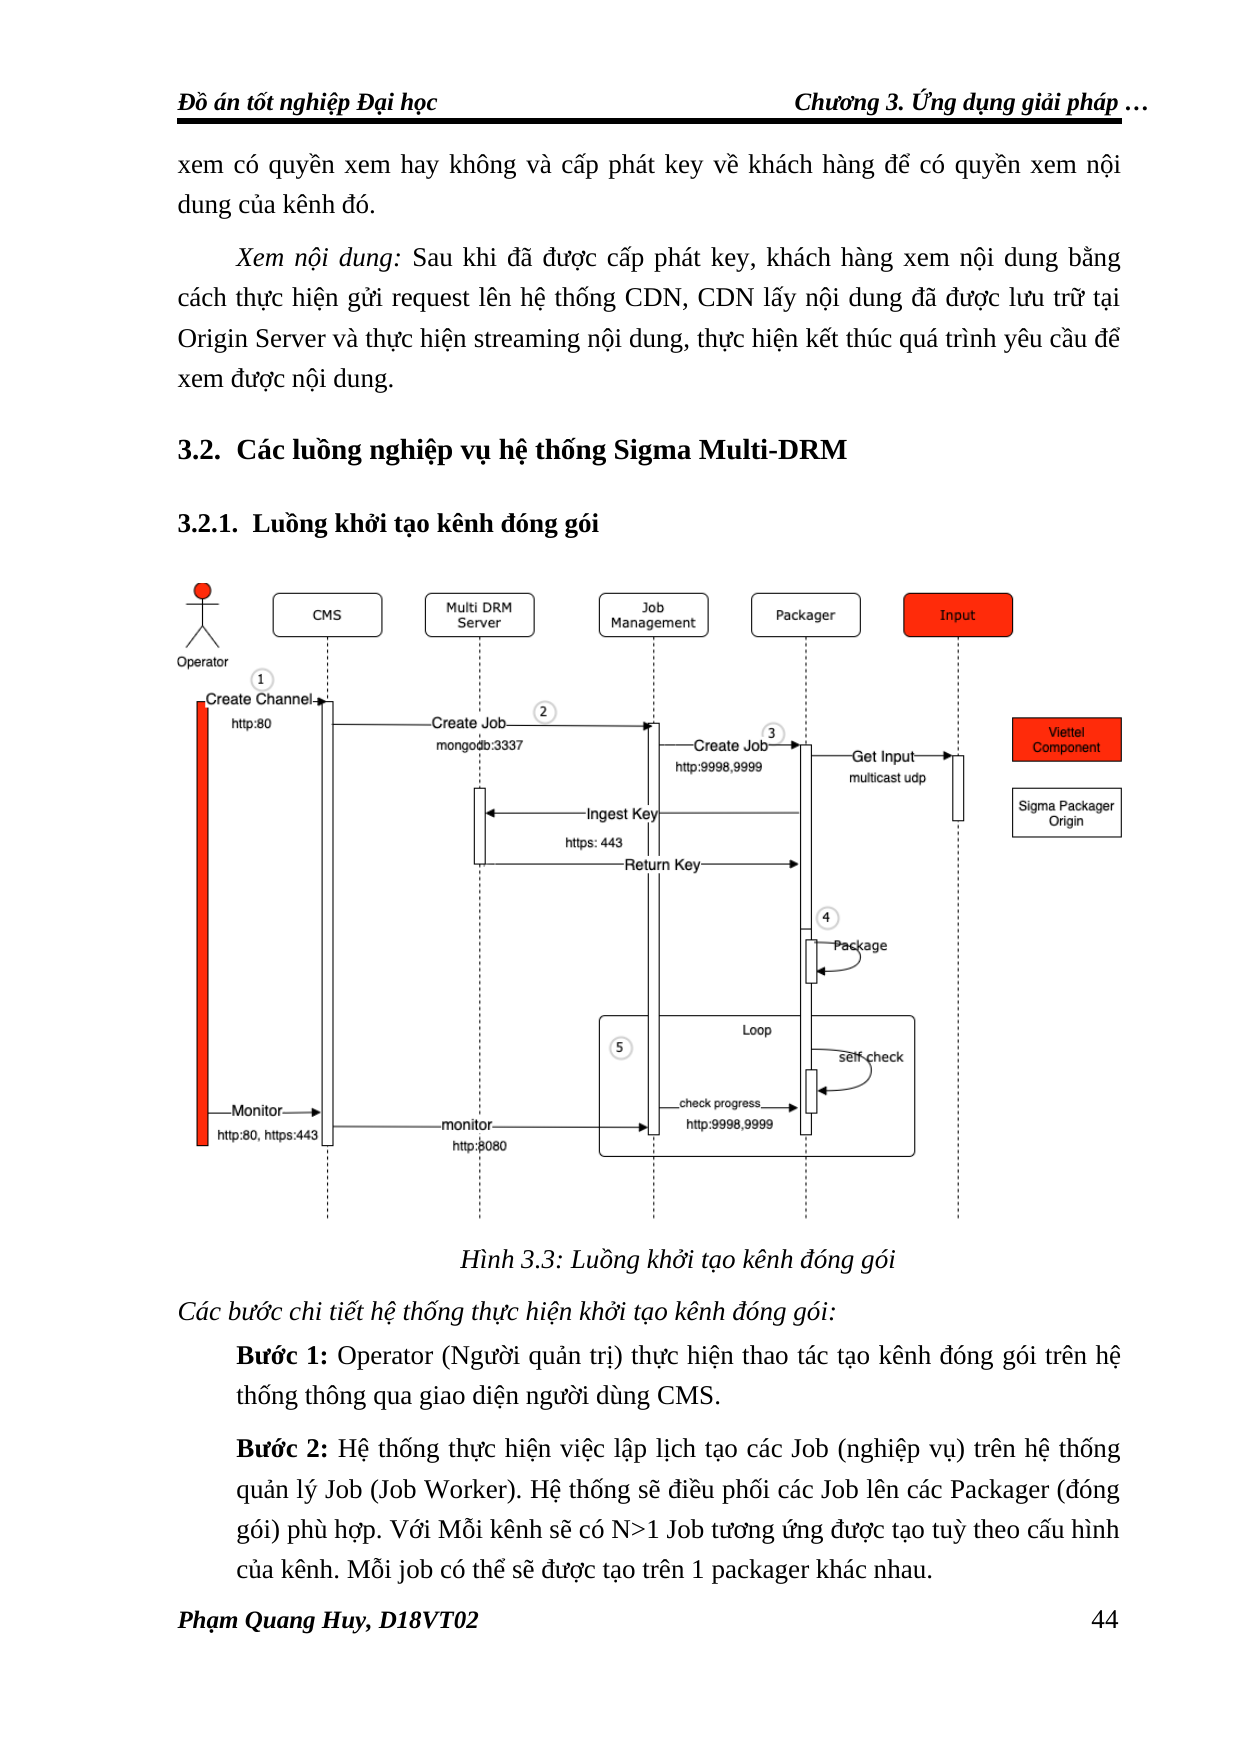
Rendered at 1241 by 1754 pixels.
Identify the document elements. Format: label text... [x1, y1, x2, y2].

subtitle Luồng khởi tạo kênh đóng gói [177, 511, 1122, 542]
picture [177, 587, 1123, 1226]
text Bước 2: Hệ thống thực hiện việc lập lịch tạo các Job (nghiệp vụ) trên hệ thống quản lý Job (Job Worker). Hệ thống sẽ điều phối các Job lên các Packager (đóng gói) phù hợp. Với Mỗi kênh sẽ có N>1 Job tương ứng được tạo tuỳ theo cấu hình của kênh. Mỗi job có thể sẽ được tạo trên 1 packager khác nhau. [236, 1437, 1122, 1589]
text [177, 148, 1122, 219]
text Hình 3.3: Luồng khởi tạo kênh đóng gói [177, 1248, 1122, 1279]
text Bước 1: Operator (Người quản trị) thực hiện thao tác tạo kênh đóng gói trên hệ thống thông qua giao diện người dùng CMS. [236, 1343, 1122, 1415]
subtitle Các luồng nghiệp vụ hệ thống Sigma Multi-DRM [177, 432, 1122, 465]
text Các bước chi tiết hệ thống thực hiện khởi tạo kênh đóng gói: [177, 1299, 1122, 1331]
text Xem nội dung: Sau khi đã được cấp phát key, khách hàng xem nội dung bằng cách thực hiện gửi request lên hệ thống CDN, CDN lấy nội dung đã được lưu trữ tại Origin Server và thực hiện streaming nội dung, thực hiện kết thúc quá trình yêu cầu để xem được nội dung. [177, 241, 1122, 393]
